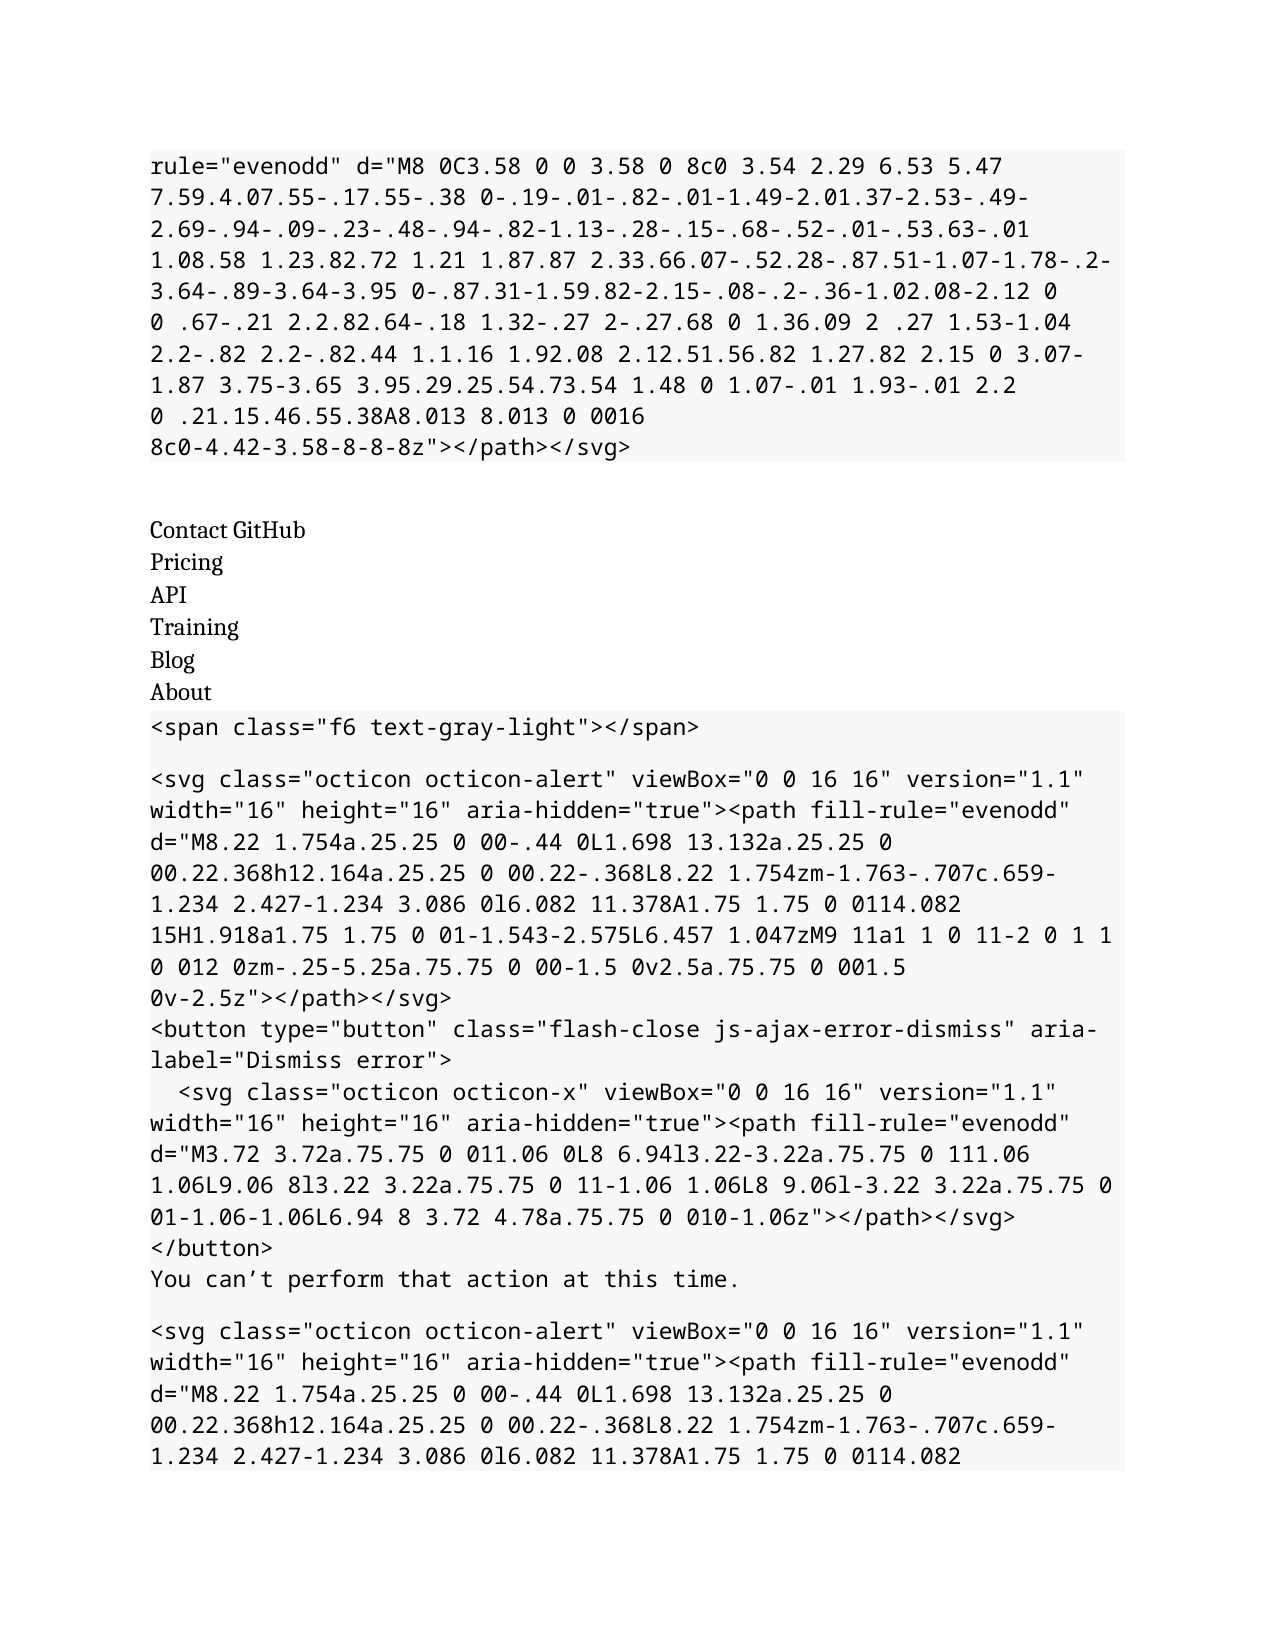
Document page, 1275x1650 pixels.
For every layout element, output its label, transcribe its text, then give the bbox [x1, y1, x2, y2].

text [150, 1315, 1125, 1471]
text Training [150, 613, 1125, 642]
text <span class="f6 text-gray-light"></span> [150, 711, 1125, 742]
text About [150, 678, 1125, 707]
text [150, 150, 1125, 462]
text Contact GitHub [150, 516, 1125, 544]
text API [150, 581, 1125, 609]
text Pricing [150, 548, 1125, 577]
text <svg class="octicon octicon-alert" viewBox="0 0 16 16" version="1.1" width="16" height="16" aria-hidden="true"><path fill-rule="evenodd" d="M8.22 1.754a.25.25 0 00-.44 0L1.698 13.132a.25.25 0 00.22.368h12.164a.25.25 0 00.22-.368L8.22 1.754zm-1.763-.707c.659-1.234 2.427-1.234 3.086 0l6.082 11.378A1.75 1.75 0 0114.082 15H1.918a1.75 1.75 0 01-1.543-2.575L6.457 1.047zM9 11a1 1 0 11-2 0 1 1 0 012 0zm-.25-5.25a.75.75 0 00-1.5 0v2.5a.75.75 0 001.5 0v-2.5z"></path></svg> <button type="button" class="flash-close js-ajax-error-dismiss" aria-label="Dismiss error"> <svg class="octicon octicon-x" viewBox="0 0 16 16" version="1.1" width="16" height="16" aria-hidden="true"><path fill-rule="evenodd" d="M3.72 3.72a.75.75 0 011.06 0L8 6.94l3.22-3.22a.75.75 0 111.06 1.06L9.06 8l3.22 3.22a.75.75 0 11-1.06 1.06L8 9.06l-3.22 3.22a.75.75 0 01-1.06-1.06L6.94 8 3.72 4.78a.75.75 0 010-1.06z"></path></svg> </button> You can’t perform that action at this time. [150, 763, 1125, 1294]
text Blog [150, 646, 1125, 674]
